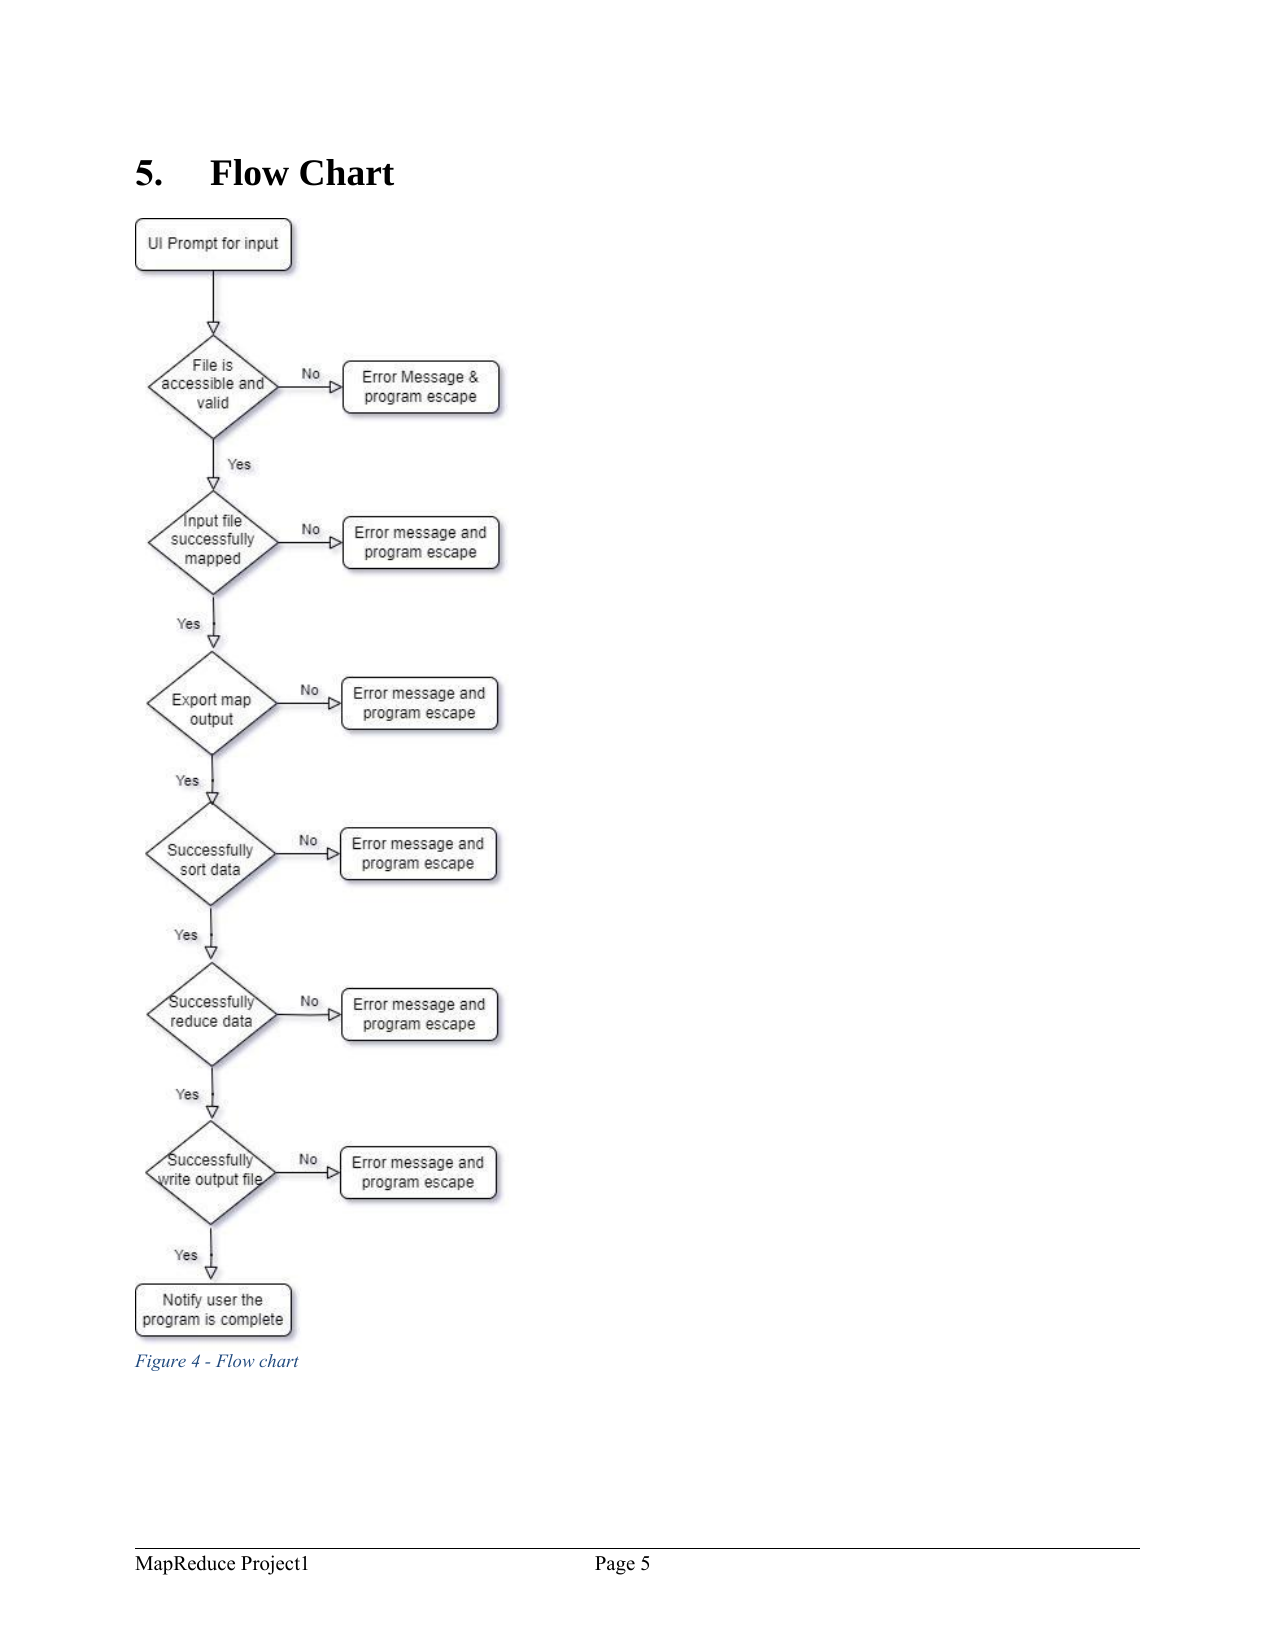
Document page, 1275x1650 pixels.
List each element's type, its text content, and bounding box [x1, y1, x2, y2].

text Figure 4 - Flow chart [135, 1350, 1140, 1372]
picture [135, 218, 514, 1351]
subtitle Flow Chart [135, 150, 1140, 193]
